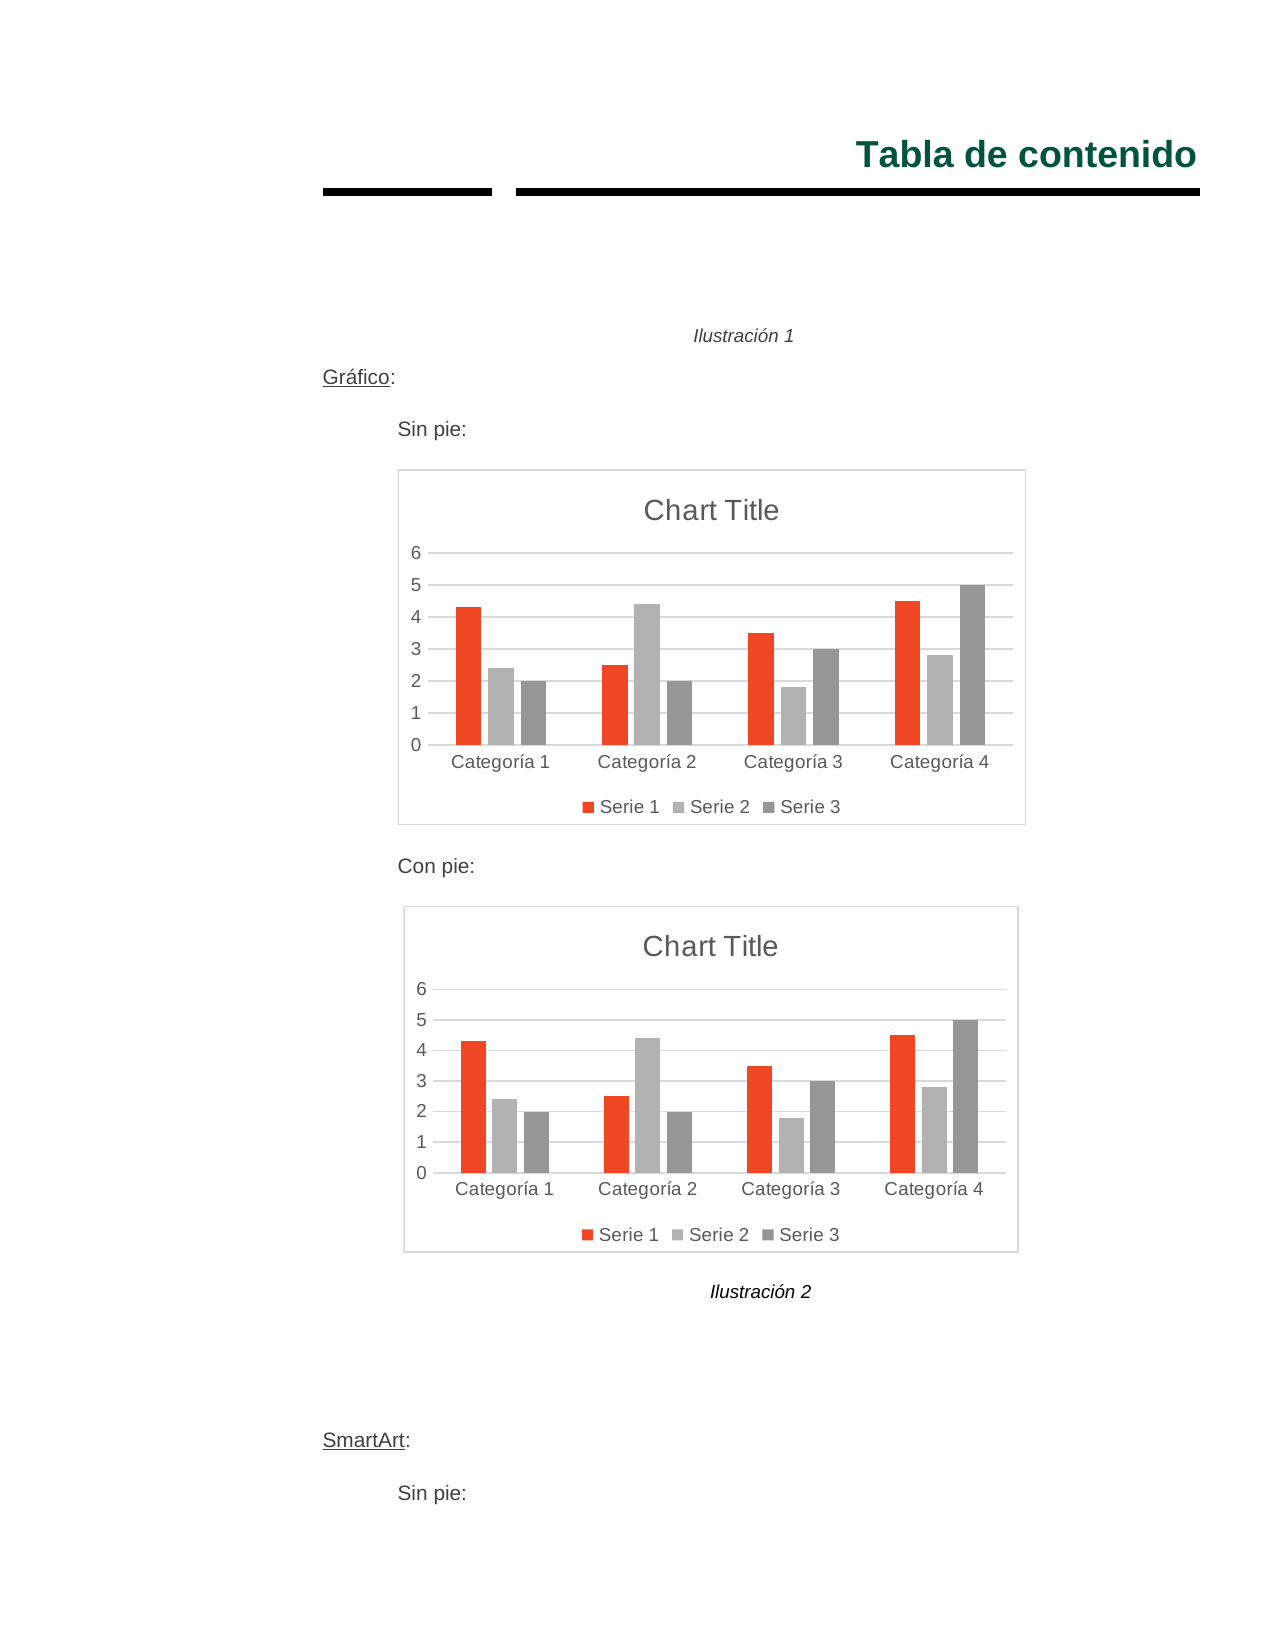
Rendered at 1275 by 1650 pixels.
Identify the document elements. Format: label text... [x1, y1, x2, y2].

text Ilustración 2 [322, 1281, 1200, 1303]
text Gráfico: [322, 364, 1200, 388]
text Sin pie: [397, 1480, 1200, 1504]
text SmartArt: [322, 1428, 1200, 1452]
text Sin pie: [397, 417, 1200, 441]
text Con pie: [397, 853, 1200, 877]
